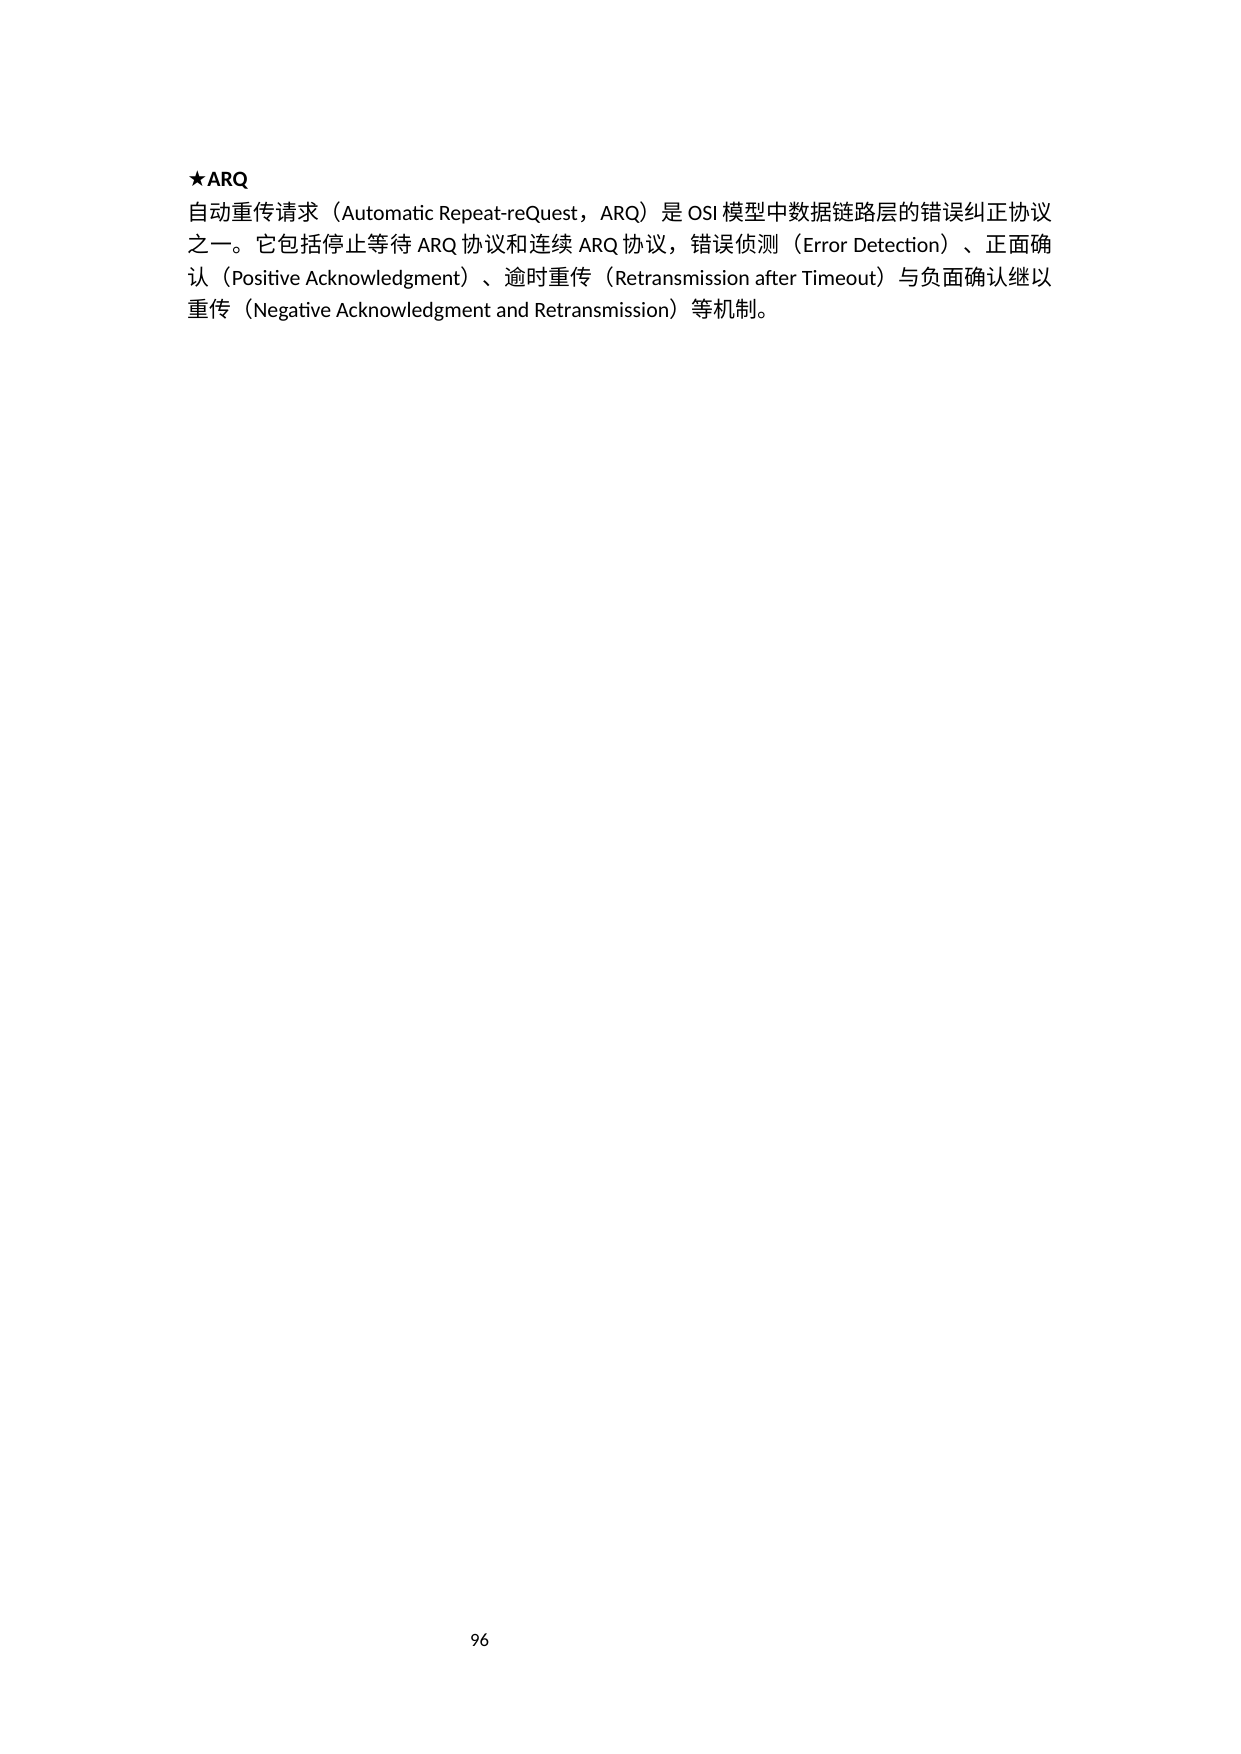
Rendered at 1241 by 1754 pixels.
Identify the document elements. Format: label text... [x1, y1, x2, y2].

text ★ARQ [187, 162, 1053, 194]
text 自动重传请求（Automatic Repeat-reQuest，ARQ）是OSI模型中数据链路层的错误纠正协议之一。它包括停止等待ARQ协议和连续ARQ协议，错误侦测（Error Detection）、正面确认（Positive Acknowledgment）、逾时重传（Retransmission after Timeout）与负面确认继以重传（Negative Acknowledgment and Retransmission）等机制。 [187, 194, 1053, 324]
